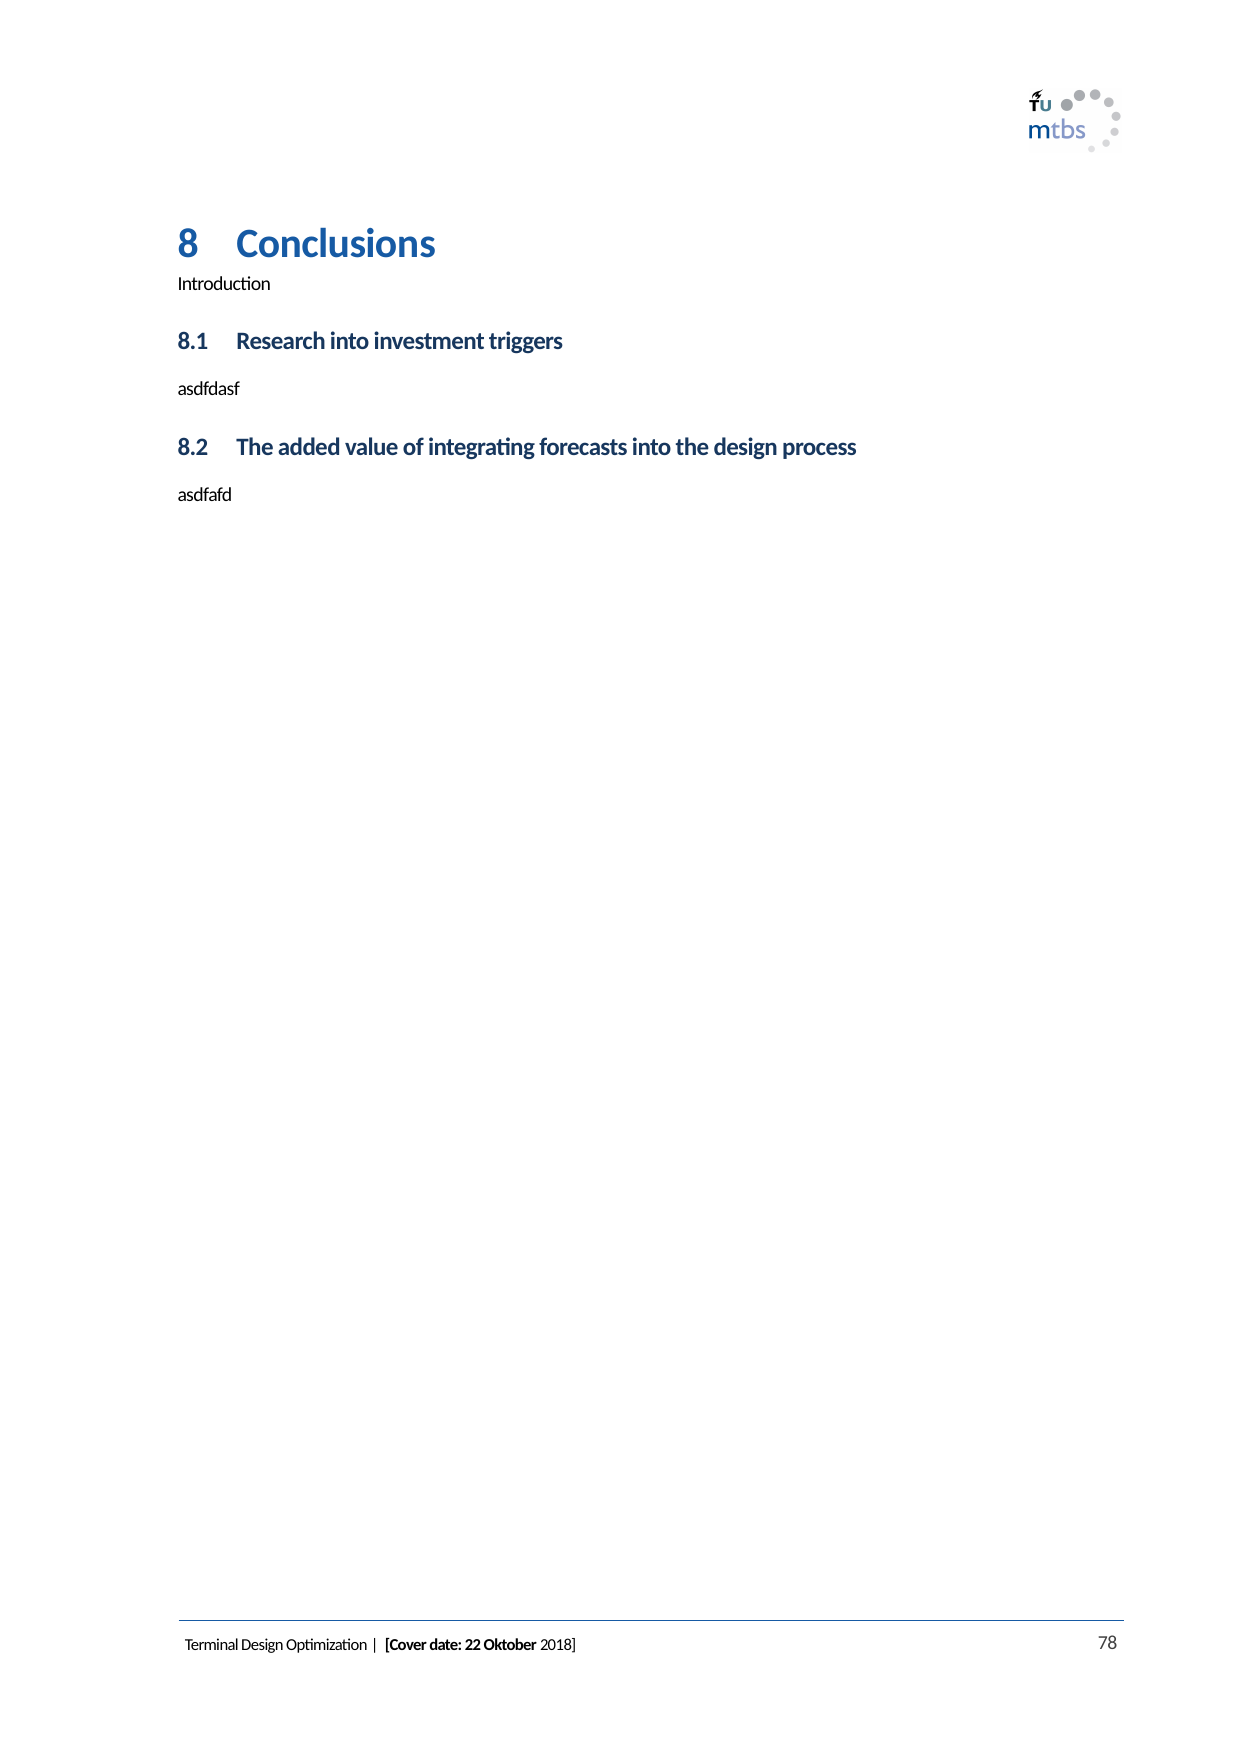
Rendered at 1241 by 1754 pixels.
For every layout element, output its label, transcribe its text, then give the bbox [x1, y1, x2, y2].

subtitle Conclusions [177, 217, 1122, 268]
text asdfafd [177, 479, 1122, 506]
picture [1028, 88, 1122, 153]
text Introduction [177, 268, 1122, 295]
subtitle Research into investment triggers [177, 325, 1122, 356]
subtitle The added value of integrating forecasts into the design process [177, 431, 1122, 461]
text asdfdasf [177, 373, 1122, 400]
